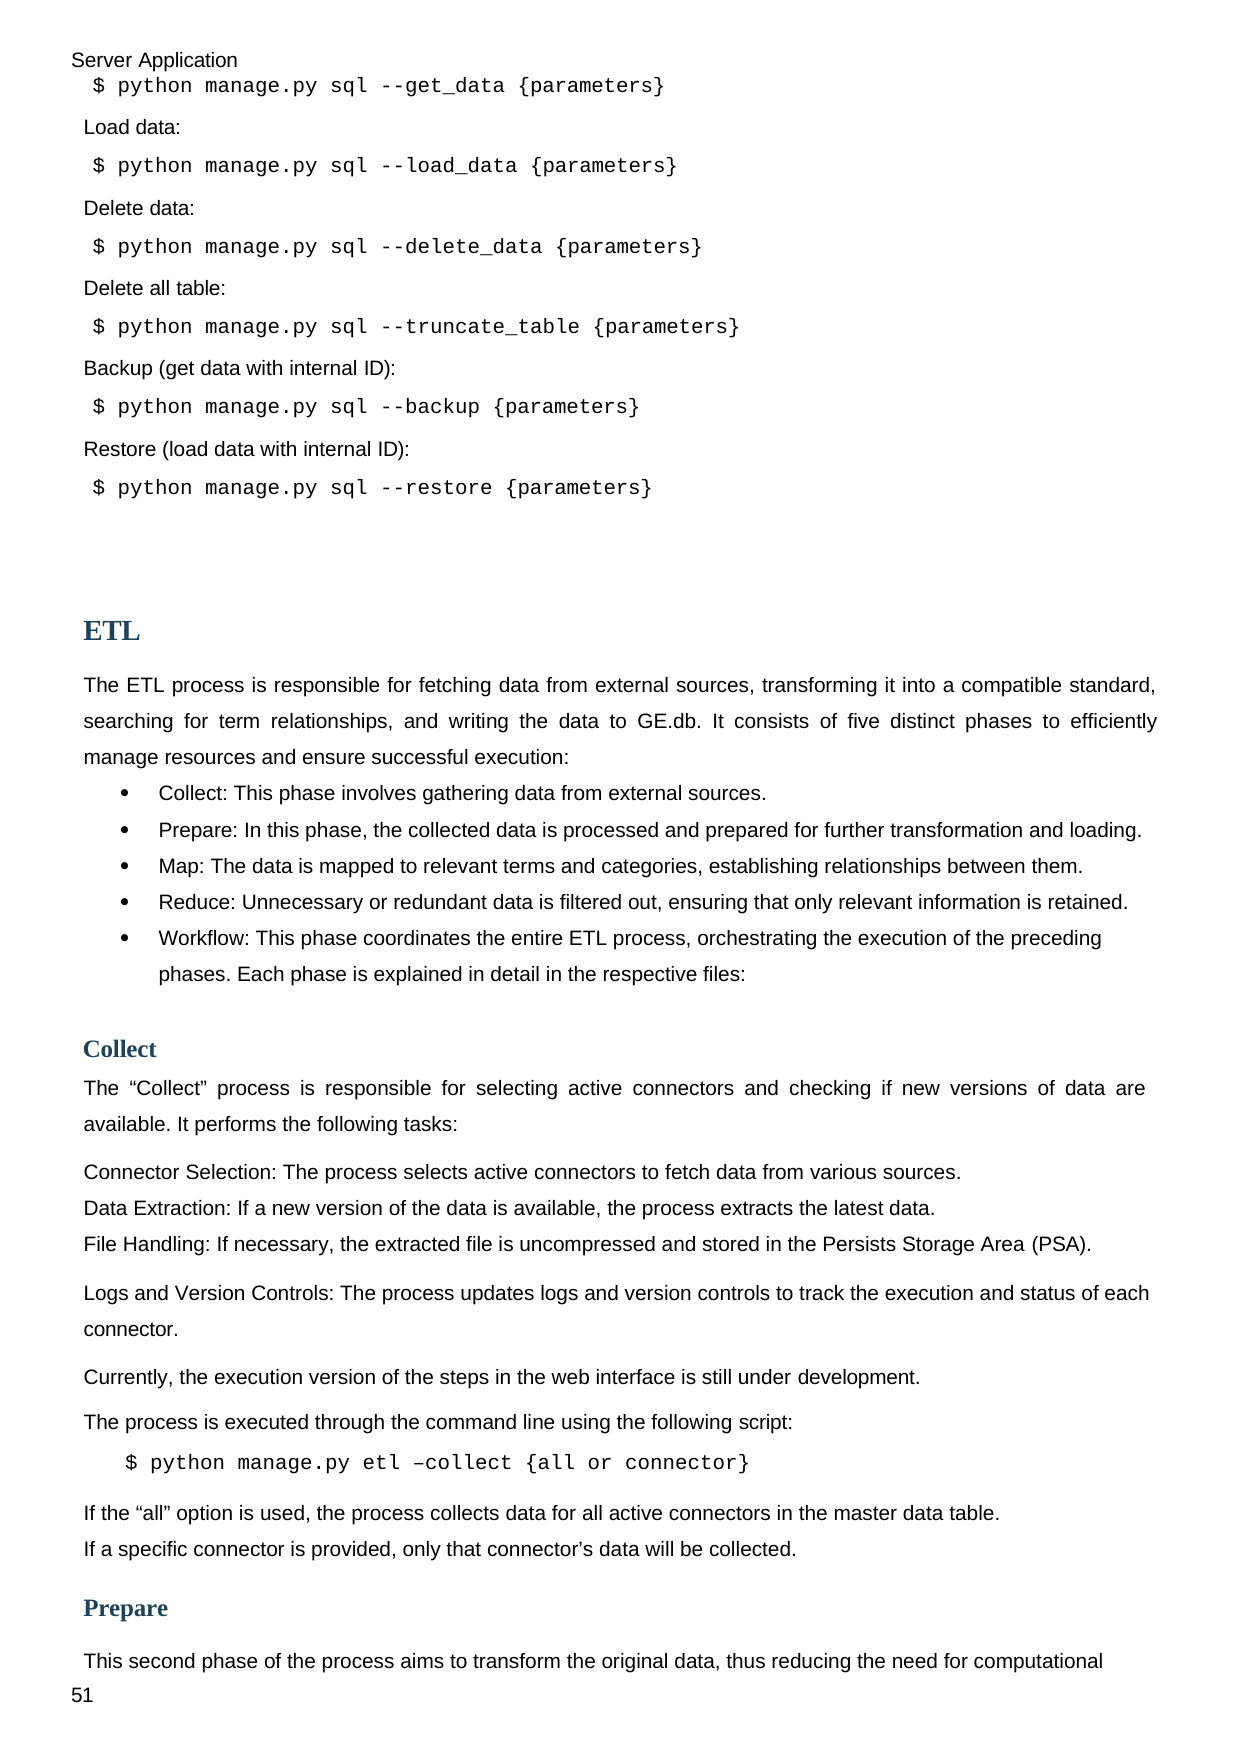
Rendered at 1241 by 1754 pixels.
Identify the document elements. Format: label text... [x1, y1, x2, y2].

text Logs and Version Controls: The process updates logs and version controls to track the execution and status of each connector. [83, 1281, 1240, 1341]
text Delete all table: [83, 276, 1240, 300]
text Connector Selection: The process selects active connectors to fetch data from various sources. Data Extraction: If a new version of the data is available, the process extracts the latest data. [83, 1160, 999, 1220]
text The ETL process is responsible for fetching data from external sources, transforming it into a compatible standard, searching for term relationships, and writing the data to GE.db. It consists of five distinct phases to efficiently manage resources and ensure successful execution: [83, 611, 1157, 769]
text Backup (get data with internal ID): [83, 356, 1240, 380]
text $ python manage.py sql --delete_data {parameters} [92, 236, 1240, 259]
text $ python manage.py sql --get_data {parameters} [92, 75, 1240, 99]
list Reduce: Unnecessary or redundant data is filtered out, ensuring that only relevant information is retained. [121, 890, 1144, 914]
text Currently, the execution version of the steps in the web interface is still under development. [83, 1365, 1240, 1389]
list Collect: This phase involves gathering data from external sources. [121, 781, 1144, 805]
text $ python manage.py sql --truncate_table {parameters} [92, 316, 1240, 340]
text $ python manage.py etl –collect {all or connector} [125, 1452, 1240, 1476]
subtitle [83, 1590, 1157, 1673]
text Delete data: [83, 195, 1240, 219]
text File Handling: If necessary, the extracted file is uncompressed and stored in the Persists Storage Area (PSA). [83, 1232, 1240, 1256]
list Prepare: In this phase, the collected data is processed and prepared for further transformation and loading. [121, 817, 1144, 841]
text Restore (load data with internal ID): [83, 436, 1240, 460]
list Workflow: This phase coordinates the entire ETL process, orchestrating the execution of the preceding phases. Each phase is explained in detail in the respective files: [121, 926, 1144, 986]
subtitle The process is executed through the command line using the following script: [83, 1410, 1240, 1434]
text $ python manage.py sql --backup {parameters} [92, 396, 1240, 420]
text $ python manage.py sql --load_data {parameters} [92, 155, 1240, 179]
list Map: The data is mapped to relevant terms and categories, establishing relationships between them. [121, 853, 1144, 878]
text $ python manage.py sql --restore {parameters} [92, 477, 1240, 500]
text The “Collect” process is responsible for selecting active connectors and checking if new versions of data are available. It performs the following tasks: [83, 1075, 1157, 1135]
text If the “all” option is used, the process collects data for all active connectors in the master data table. If a specific connector is provided, only that connector’s data will be collected. [83, 1501, 1005, 1561]
text Load data: [83, 115, 1240, 139]
